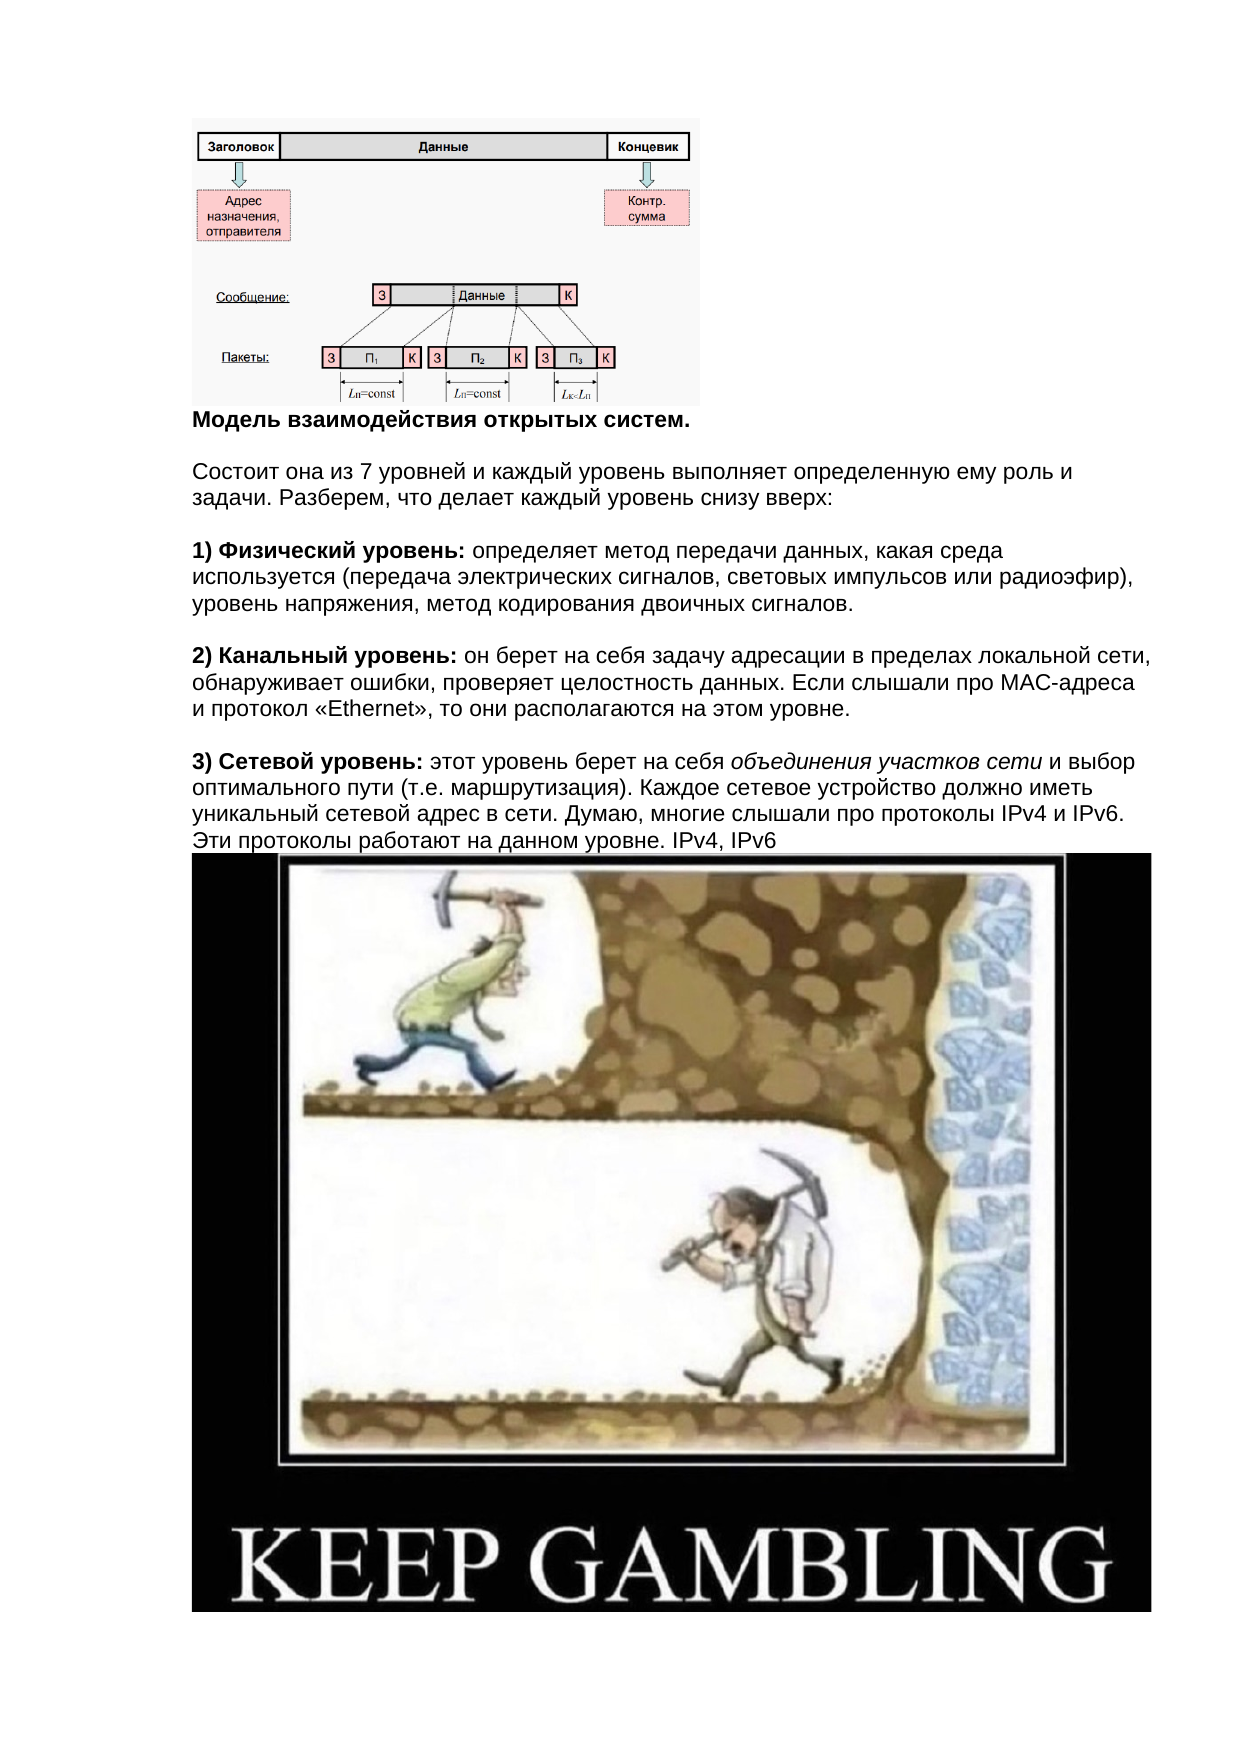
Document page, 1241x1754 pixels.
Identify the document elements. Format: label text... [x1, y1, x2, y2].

picture [191, 853, 1152, 1612]
picture [191, 118, 700, 406]
text Состоит она из 7 уровней и каждый уровень выполняет определенную ему роль и задачи. Разберем, что делает каждый уровень снизу вверх: 1) Физический уровень: определяет метод передачи данных, какая среда используется (передача электрических сигналов, световых импульсов или радиоэфир), уровень напряжения, метод кодирования двоичных сигналов. 2) Канальный уровень: он берет на себя задачу адресации в пределах локальной сети, обнаруживает ошибки, проверяет целостность данных. Если слышали про MAC-адреса и протокол «Ethernet», то они располагаются на этом уровне. 3) Сетевой уровень: этот уровень берет на себя объединения участков сети и выбор оптимального пути (т.е. маршрутизация). Каждое сетевое устройство должно иметь уникальный сетевой адрес в сети. Думаю, многие слышали про протоколы IPv4 и IPv6. Эти протоколы работают на данном уровне. IPv4, IPv6 4) Транспортный уровень: Этот уровень берет на себя функцию транспорта. К примеру, когда вы скачиваете файл с Интернета, файл в виде сегментов отправляется на Ваш компьютер. Также здесь вводятся понятия портов, которые нужны для указания назначения к конкретной службе. На этом уровне работают протоколы TCP (с установлением соединения) и UDP (без установления соединения). 5) Сеансовый уровень: Роль этого уровня в установлении, управлении и разрыве соединения между двумя хостами. К примеру, когда открываете страницу на веб-сервере, то Вы не единственный посетитель на нем. И вот для того, чтобы поддерживать сеансы со всеми пользователями, нужен сеансовый уровень. 6) Уровень представления: Он структурирует информацию в читабельный вид для прикладного уровня. Например, многие компьютеры используют таблицу кодировки ASCII для вывода текстовой информации или формат jpeg для вывода графического изображения. SSL/TLS 7) Прикладной уровень: Наверное, это самый понятный для всех уровень. Как раз на этом уроне работают привычные для нас приложения — e-mail, браузеры по протоколу HTTP, FTP и остальное. [192, 458, 1152, 853]
text Модель взаимодействия открытых систем. [192, 406, 1152, 432]
